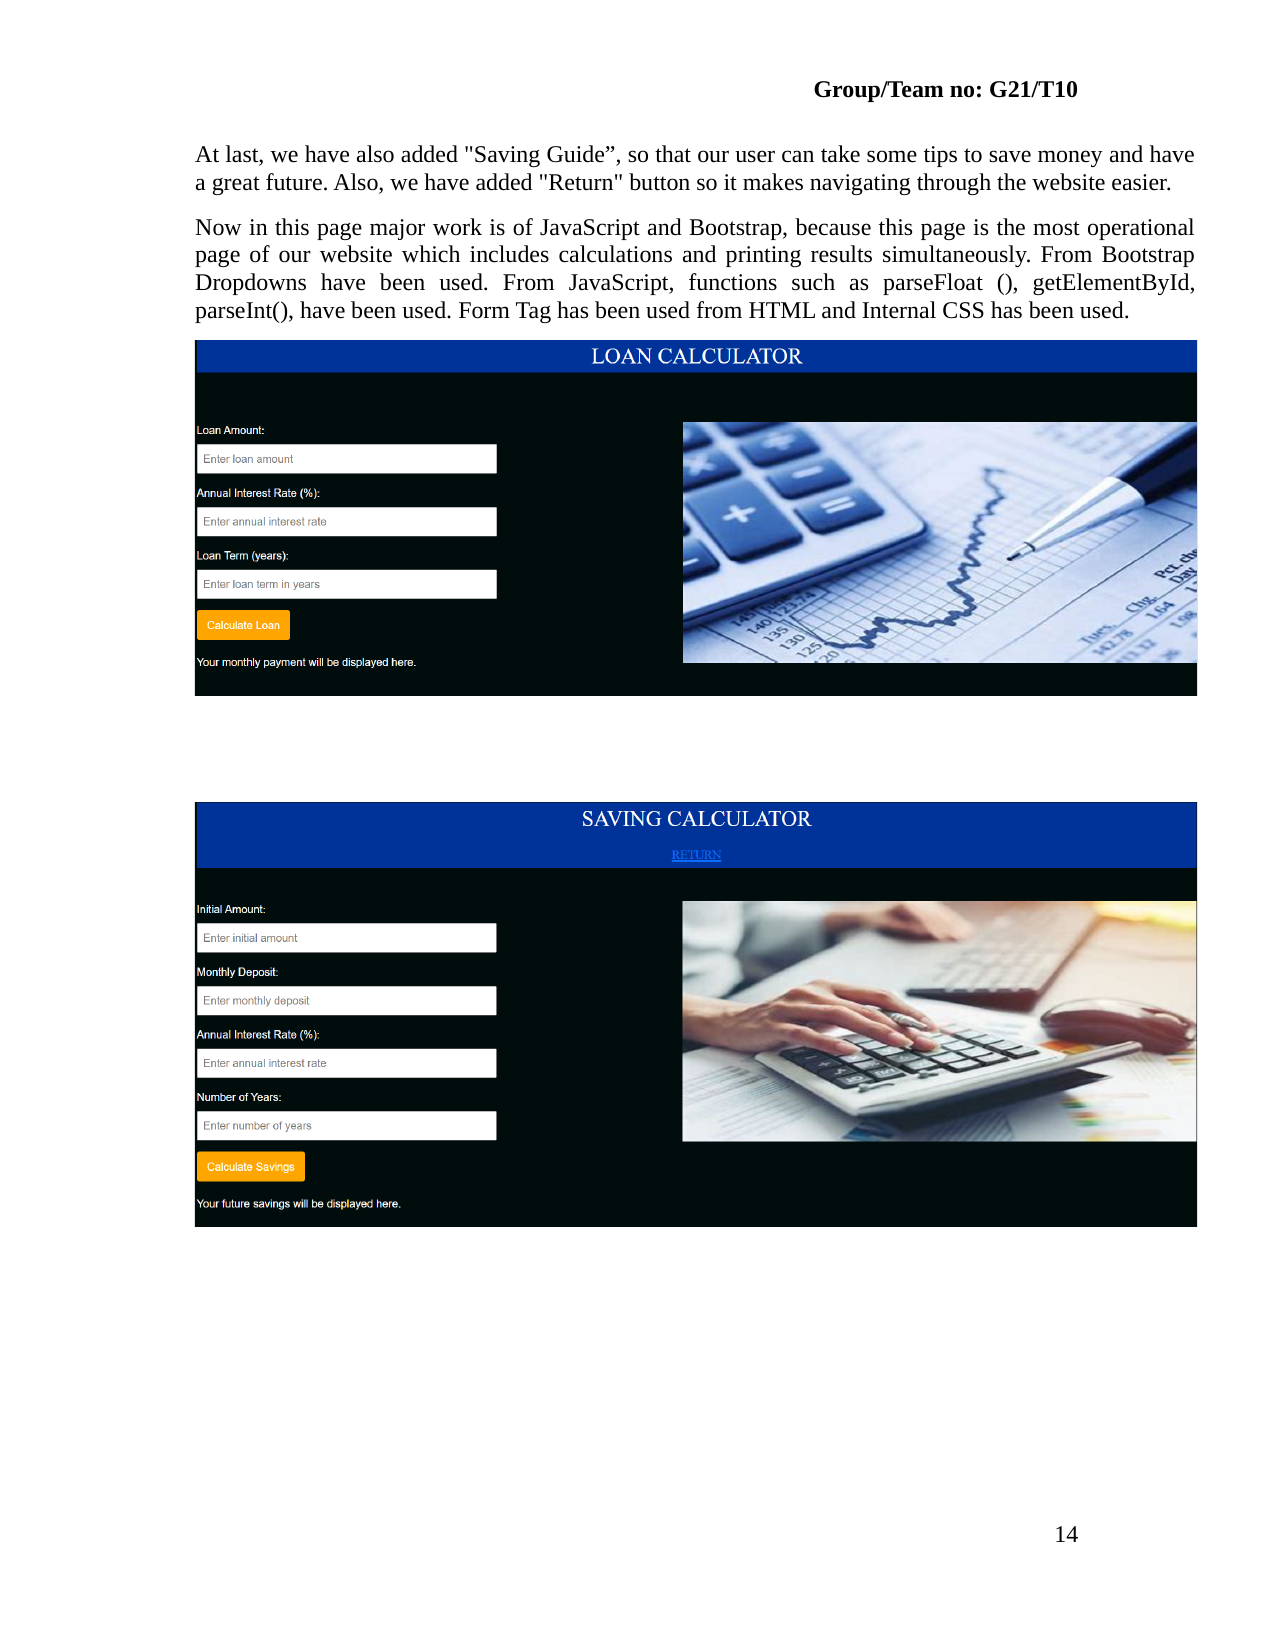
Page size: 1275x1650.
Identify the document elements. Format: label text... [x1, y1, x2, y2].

picture [194, 802, 1198, 1227]
picture [194, 340, 1198, 696]
text Now in this page major work is of JavaScript and Bootstrap, because this page is the most operational page of our website which includes calculations and printing results simultaneously. From Bootstrap Dropdowns have been used. From JavaScript, functions such as parseFloat (), getElementById, parseInt(), have been used. Form Tag has been used from HTML and Internal CSS has been used. [195, 213, 1197, 323]
text At last, we have also added "Saving Guide”, so that our user can take some tips to save money and have a great future. Also, we have added "Return" button so it makes navigating through the website easier. [195, 141, 1197, 196]
